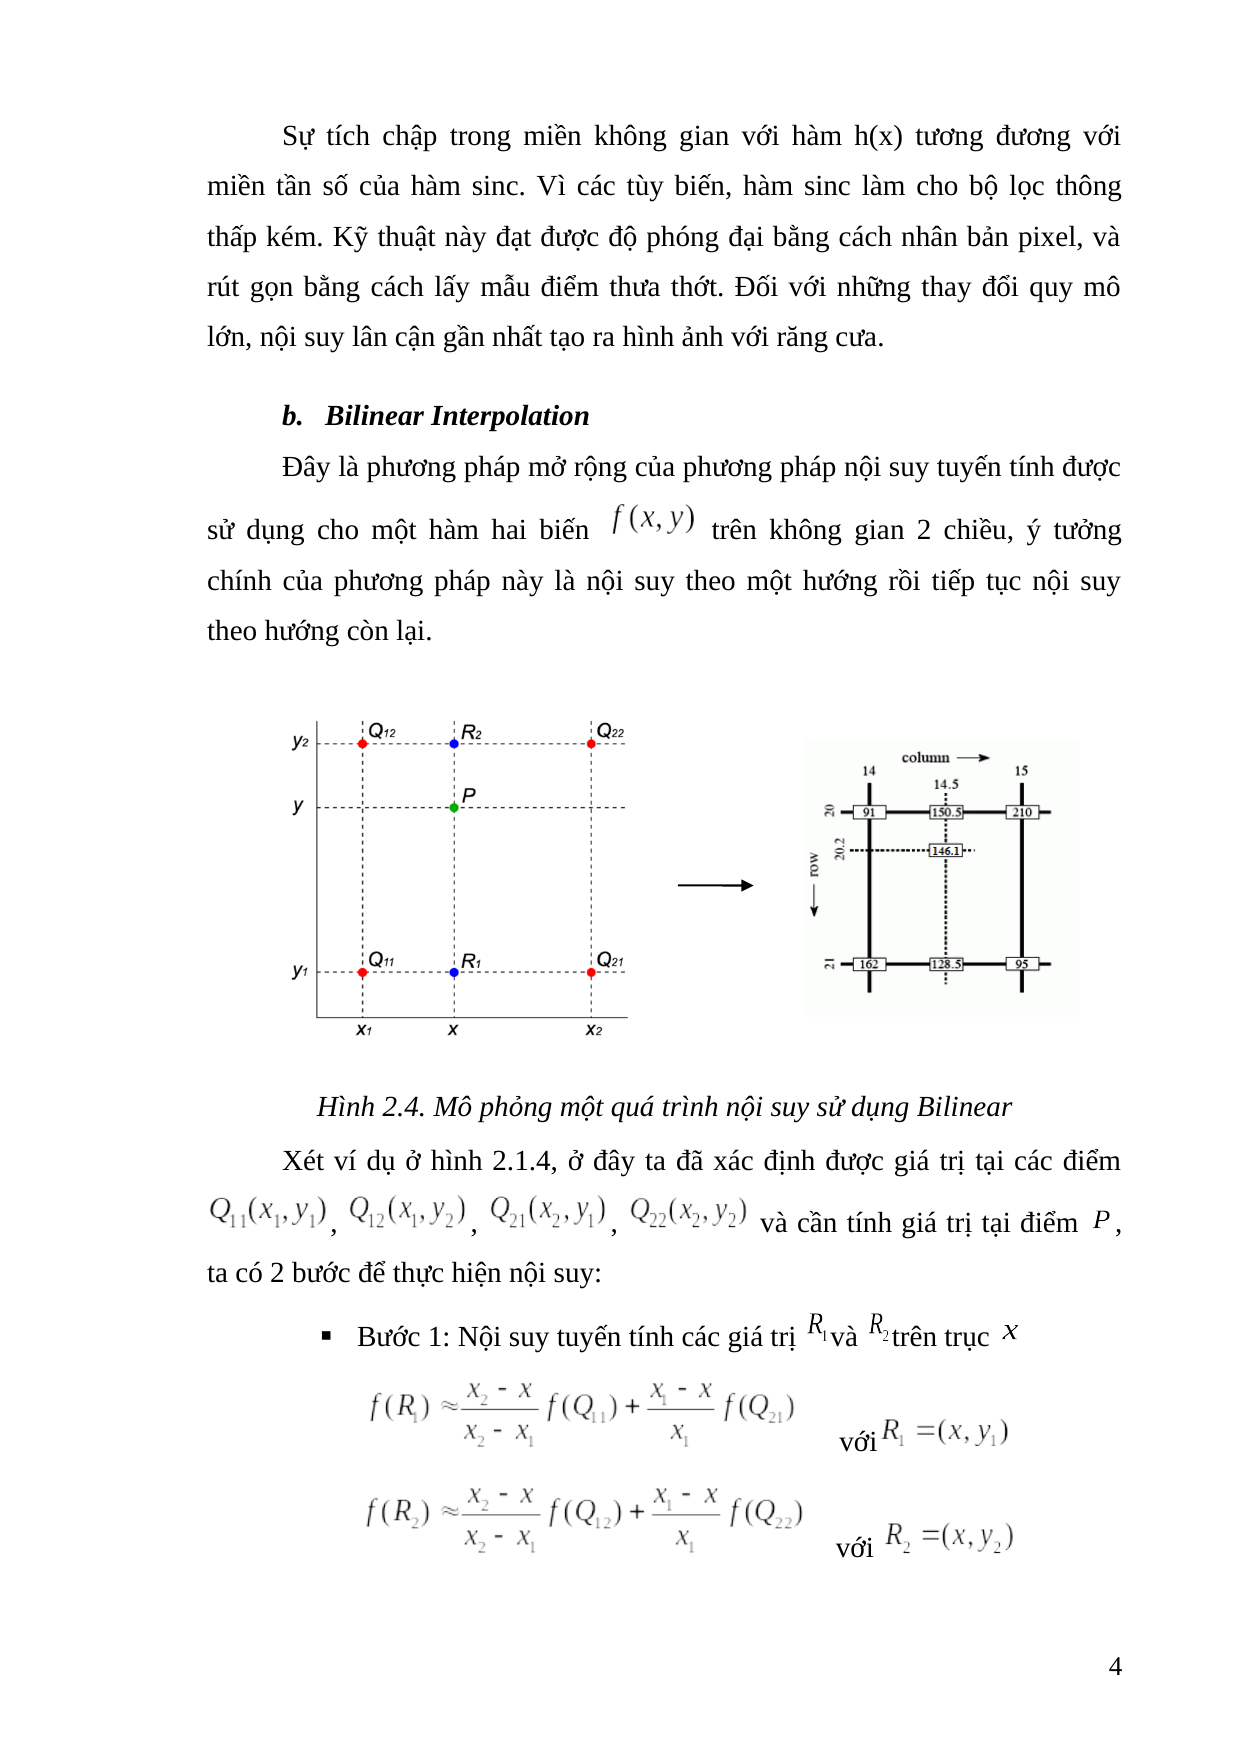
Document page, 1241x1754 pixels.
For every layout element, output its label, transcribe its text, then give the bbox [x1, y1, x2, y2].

list Bilinear Interpolation [207, 398, 1122, 432]
list Bước 1: Nội suy tuyến tính các giá trị và trên trục [319, 1305, 1122, 1352]
text Sự tích chập trong miền không gian với hàm h(x) tương đương với miền tần số của hàm sinc. Vì các tùy biến, hàm sinc làm cho bộ lọc thông thấp kém. Kỹ thuật này đạt được độ phóng đại bằng cách nhân bản pixel, và rút gọn bằng cách lấy mẫu điểm thưa thớt. Đối với những thay đổi quy mô lớn, nội suy lân cận gần nhất tạo ra hình ảnh với răng cưa. [207, 118, 1122, 353]
picture [253, 663, 691, 1075]
text Hình 2.4. Mô phỏng một quá trình nội suy sử dụng Bilinear [207, 1089, 1122, 1123]
text Đây là phương pháp mở rộng của phương pháp nội suy tuyến tính được sử dụng cho một hàm hai biến trên không gian 2 chiều, ý tưởng chính của phương pháp này là nội suy theo một hướng rồi tiếp tục nội suy theo hướng còn lại. [207, 449, 1122, 647]
text Xét ví dụ ở hình 2.1.4, ở đây ta đã xác định được giá trị tại các điểm , , , và cần tính giá trị tại điểm , ta có 2 bước để thực hiện nội suy: [207, 1143, 1122, 1288]
text với [254, 1369, 1122, 1458]
text với [254, 1475, 1122, 1564]
picture [803, 738, 1080, 1015]
